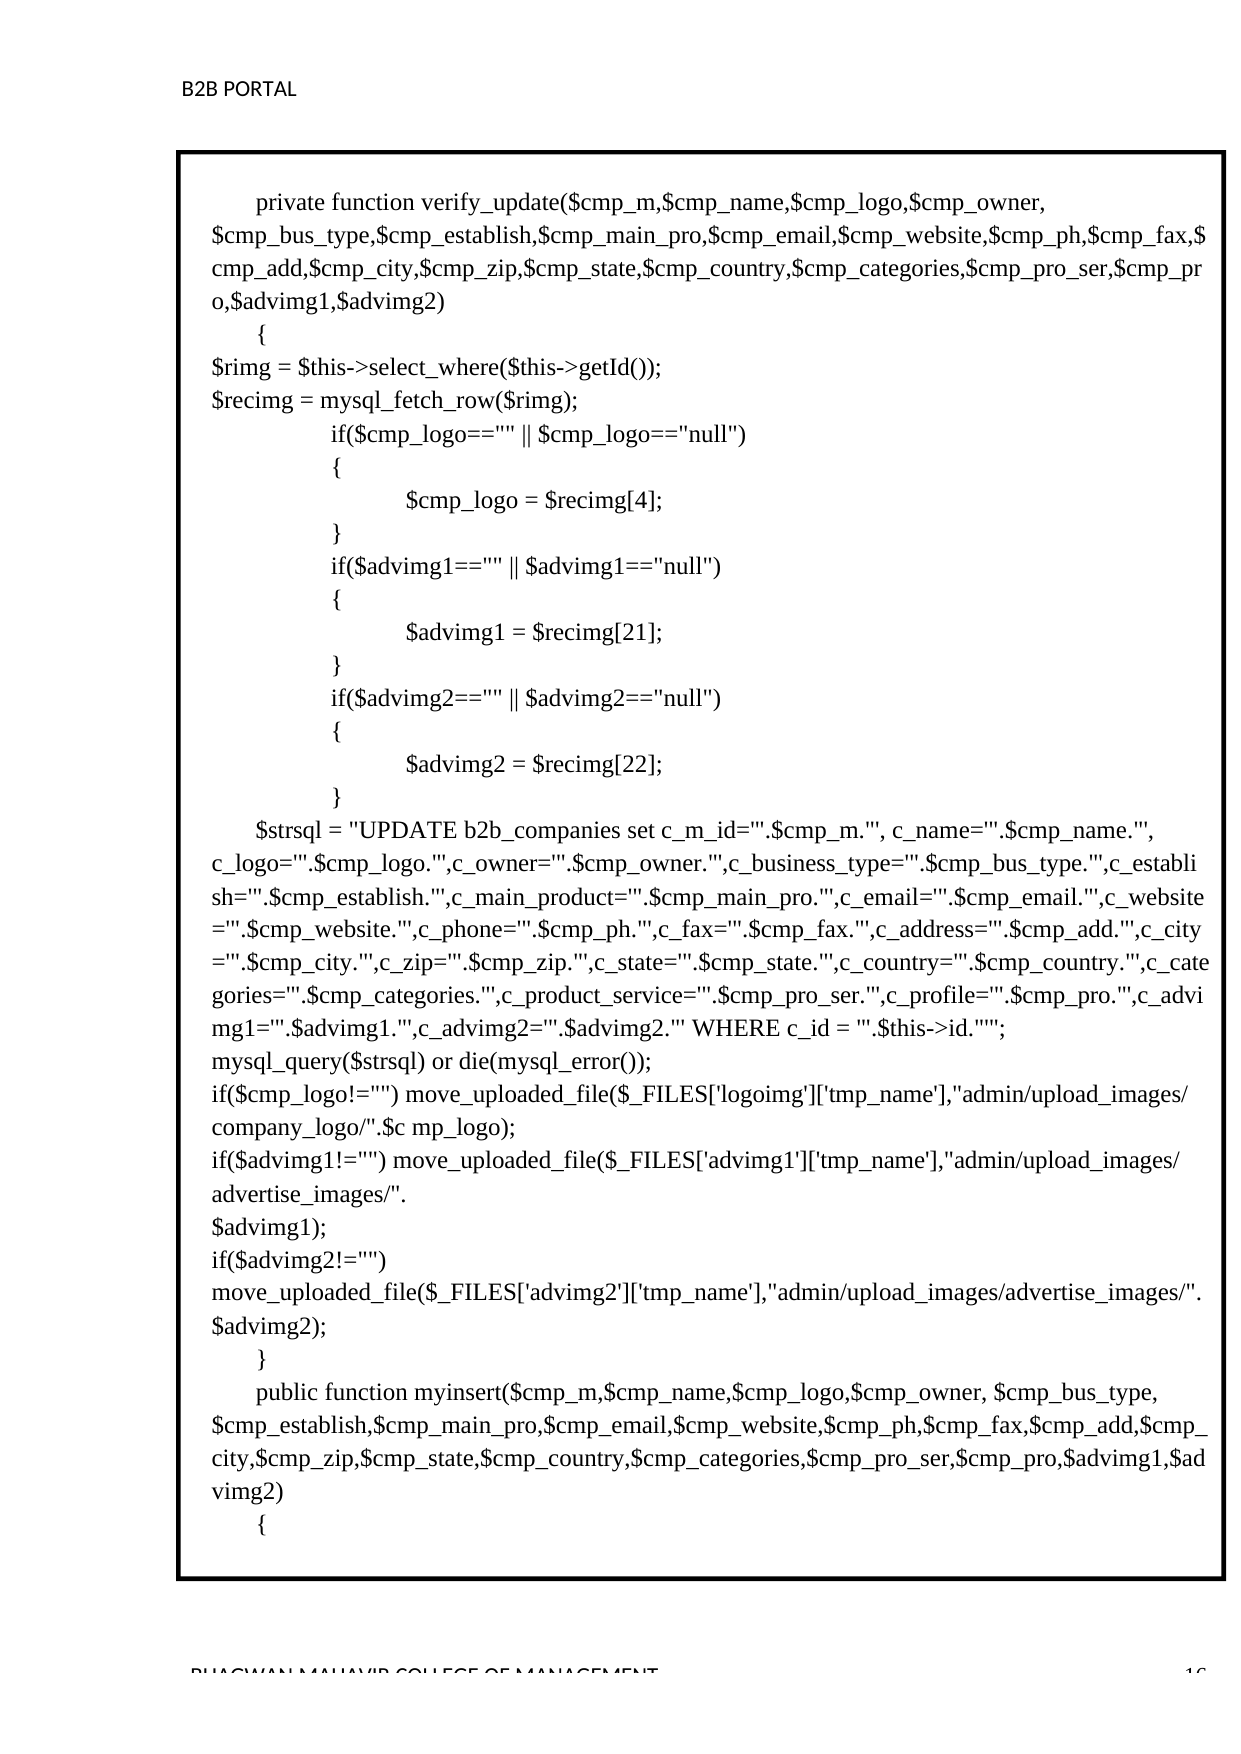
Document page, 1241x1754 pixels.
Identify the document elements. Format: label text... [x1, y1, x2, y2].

text $recimg = mysql_fetch_row($rimg); [211, 385, 1240, 414]
text $advimg1 = $recimg[21]; [406, 617, 1240, 646]
text ='".$cmp_website."',c_phone='".$cmp_ph."',c_fax='".$cmp_fax."',c_address='".$cmp_add."',c_city [211, 914, 1240, 943]
text $strsql = "UPDATE b2b_companies set c_m_id='".$cmp_m."', c_name='".$cmp_name."', c_logo='".$cmp_logo."',c_owner='".$cmp_owner."',c_business_type='".$cmp_bus_type."',c_establi sh='".$cmp_establish."',c_main_product='".$cmp_main_pro."',c_email='".$cmp_email."',c_website [211, 816, 1207, 910]
text $advimg2 = $recimg[22]; [406, 749, 1240, 778]
text { [331, 584, 1240, 613]
text if($advimg1!="") move_uploaded_file($_FILES['advimg1']['tmp_name'],"admin/upload_images/advertise_images/". [211, 1146, 1240, 1207]
text move_uploaded_file($_FILES['advimg2']['tmp_name'],"admin/upload_images/advertise_images/". [211, 1278, 1240, 1306]
text $cmp_bus_type,$cmp_establish,$cmp_main_pro,$cmp_email,$cmp_website,$cmp_ph,$cmp_fax,$ cmp_add,$cmp_city,$cmp_zip,$cmp_state,$cmp_country,$cmp_categories,$cmp_pro_ser,$cmp_pr o,$advimg1,$advimg2) [211, 220, 1211, 315]
text if($cmp_logo!="") move_uploaded_file($_FILES['logoimg']['tmp_name'],"admin/upload_images/company_logo/".$c mp_logo); [211, 1079, 1240, 1141]
text if($cmp_logo=="" || $cmp_logo=="null") [331, 419, 1240, 447]
text $cmp_logo = $recimg[4]; [406, 485, 1240, 513]
text $advimg2); [211, 1311, 1240, 1339]
text } [331, 518, 1240, 546]
text { [256, 319, 1240, 348]
text { [331, 716, 1240, 745]
text ='".$cmp_city."',c_zip='".$cmp_zip."',c_state='".$cmp_state."',c_country='".$cmp_country."',c_cate gories='".$cmp_categories."',c_product_service='".$cmp_pro_ser."',c_profile='".$cmp_pro."',c_advi mg1='".$advimg1."',c_advimg2='".$advimg2."' WHERE c_id = '".$this->id."'"; mysql_query($strsql) or die(mysql_error()); [211, 947, 1215, 1075]
text public function myinsert($cmp_m,$cmp_name,$cmp_logo,$cmp_owner, $cmp_bus_type, [256, 1377, 1240, 1406]
text $advimg1); if($advimg2!="") [211, 1212, 388, 1273]
text } [256, 1344, 1240, 1373]
text if($advimg1=="" || $advimg1=="null") [331, 551, 1240, 580]
text { [256, 1509, 1240, 1538]
text } [331, 782, 1240, 811]
text } [331, 650, 1240, 679]
text $rimg = $this->select_where($this->getId()); [211, 352, 1240, 381]
text if($advimg2=="" || $advimg2=="null") [331, 683, 1240, 712]
text { [331, 452, 1240, 480]
text private function verify_update($cmp_m,$cmp_name,$cmp_logo,$cmp_owner, [256, 187, 1240, 216]
